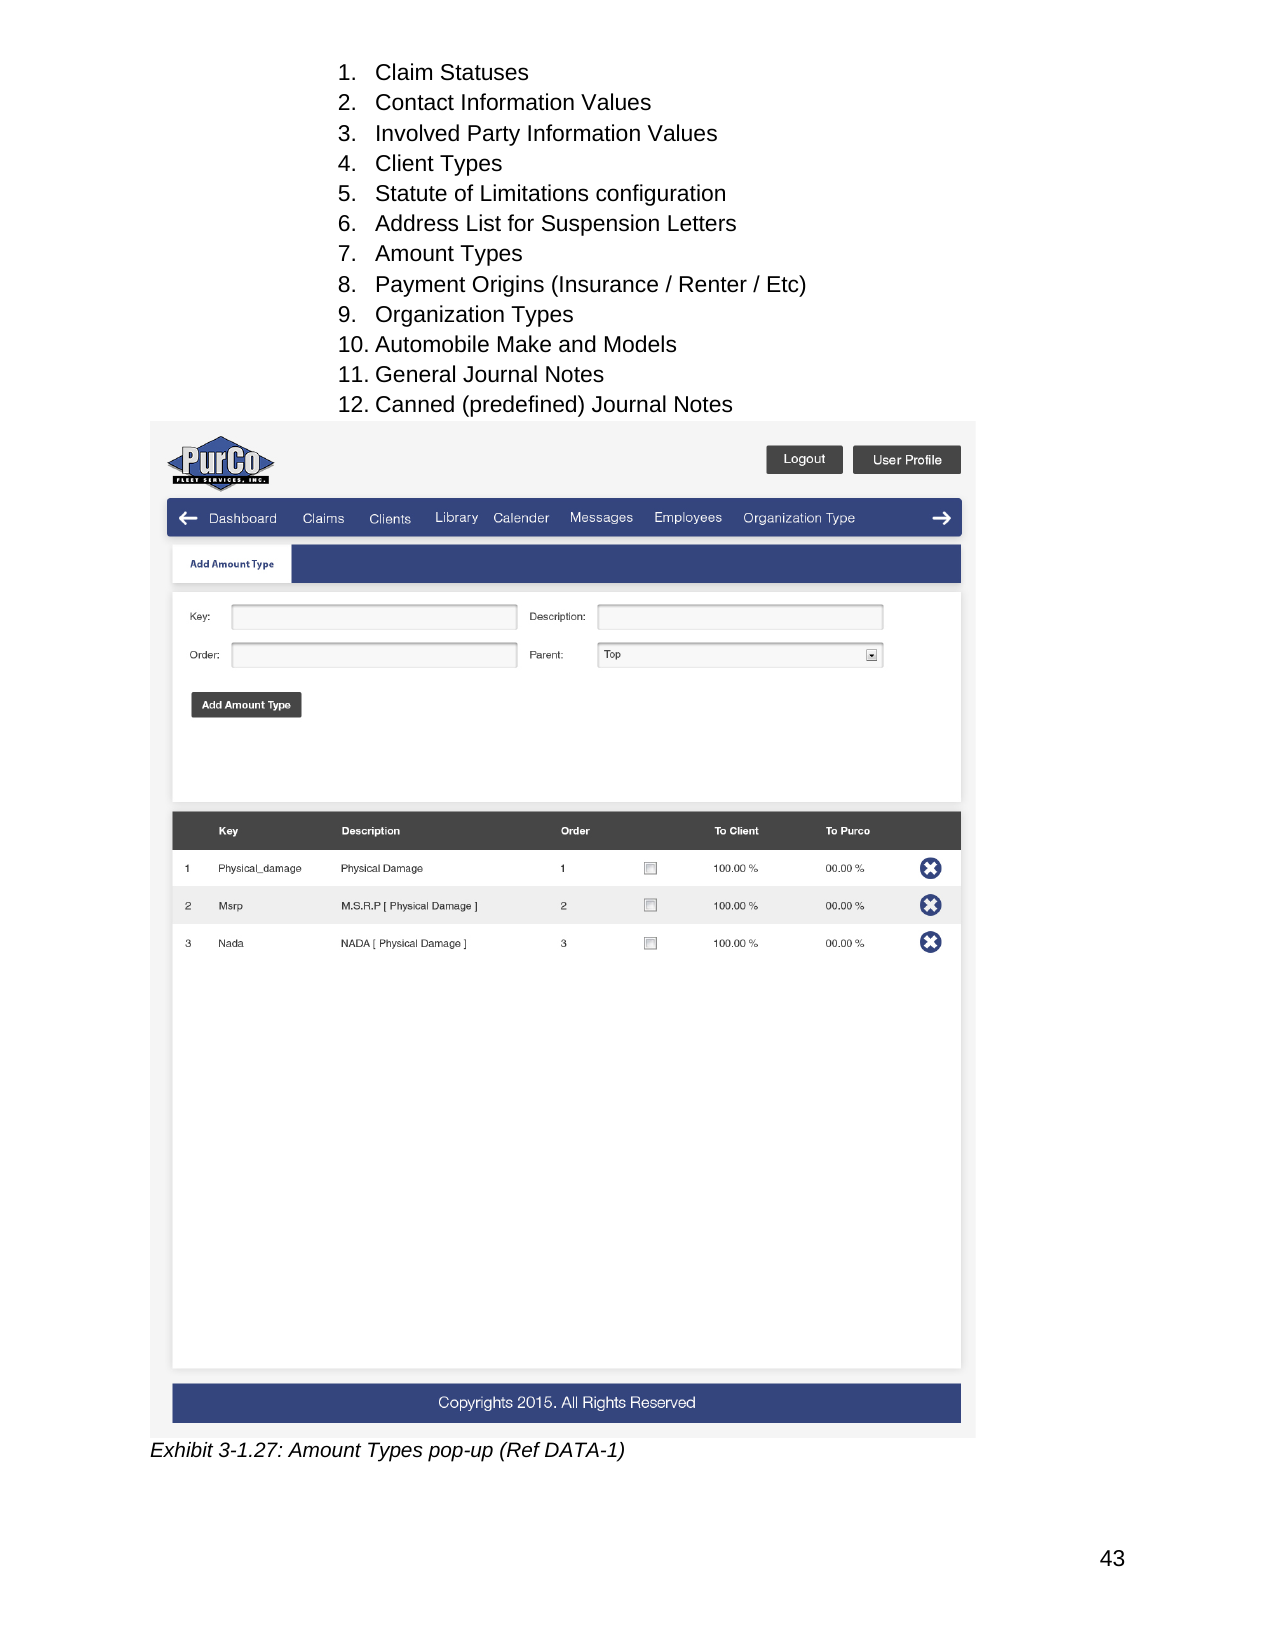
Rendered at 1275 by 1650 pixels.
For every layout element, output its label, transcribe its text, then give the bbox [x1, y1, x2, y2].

list Address List for Suspension Letters [338, 210, 1125, 237]
list Amount Types [338, 240, 1125, 267]
list Canned (predefined) Journal Notes [338, 391, 1125, 418]
text Exhibit 3-1.27: Amount Types pop-up (Ref DATA-1) [150, 1438, 1125, 1462]
list General Journal Notes [338, 361, 1125, 388]
list Client Types [338, 150, 1125, 176]
list Involved Party Information Values [338, 119, 1125, 146]
list Organization Types [338, 301, 1125, 327]
list Statute of Limitations configuration [338, 180, 1125, 206]
list Contact Information Values [338, 89, 1125, 116]
list Claim Statuses [338, 59, 1125, 86]
list Automobile Make and Models [338, 331, 1125, 357]
list Payment Origins (Insurance / Renter / Etc) [338, 271, 1125, 297]
picture [150, 421, 976, 1438]
